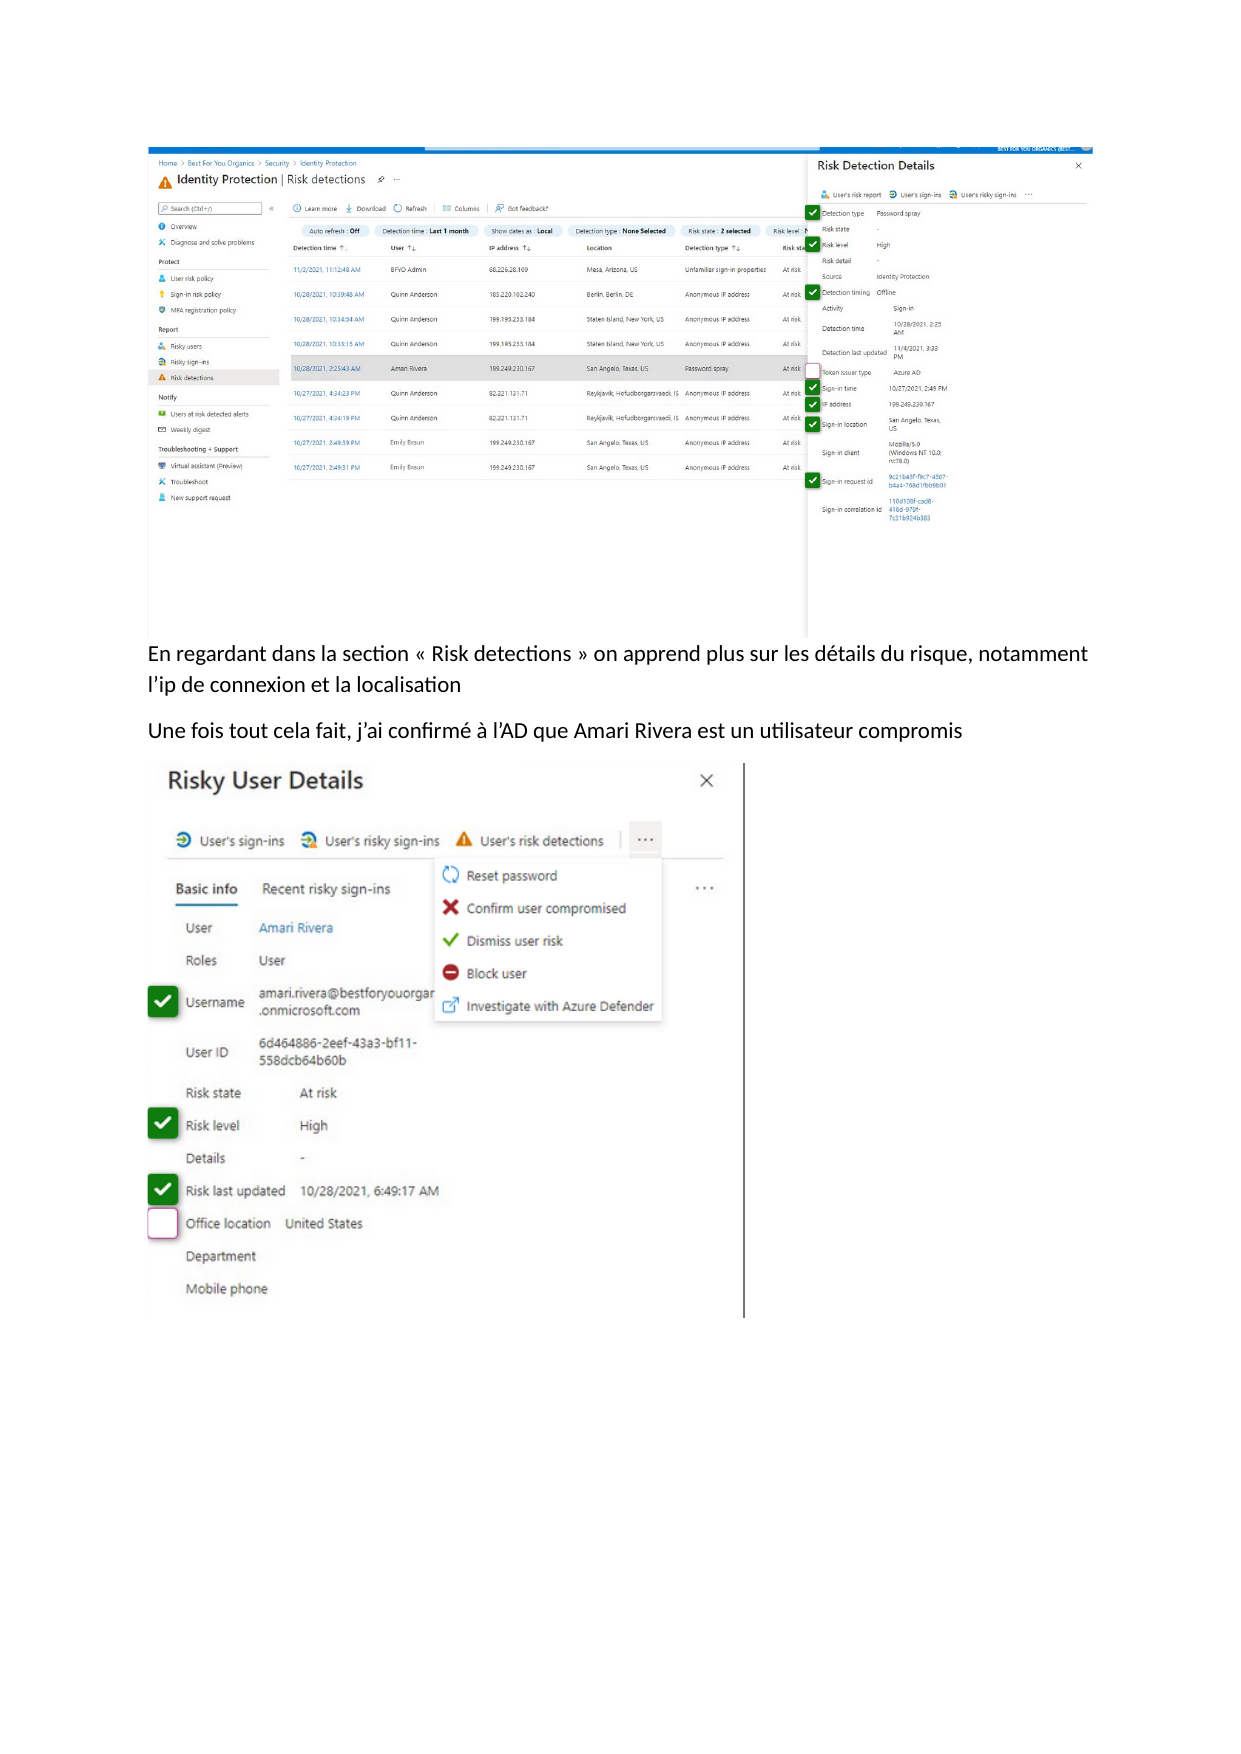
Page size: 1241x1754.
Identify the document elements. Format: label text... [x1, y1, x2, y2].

picture [147, 763, 746, 1318]
text Une fois tout cela fait, j’ai confirmé à l’AD que Amari Rivera est un utilisateur compromis [148, 717, 1093, 745]
picture [147, 147, 1093, 638]
text En regardant dans la section « Risk detections » on apprend plus sur les détails du risque, notamment l’ip de connexion et la localisation [148, 638, 1093, 698]
